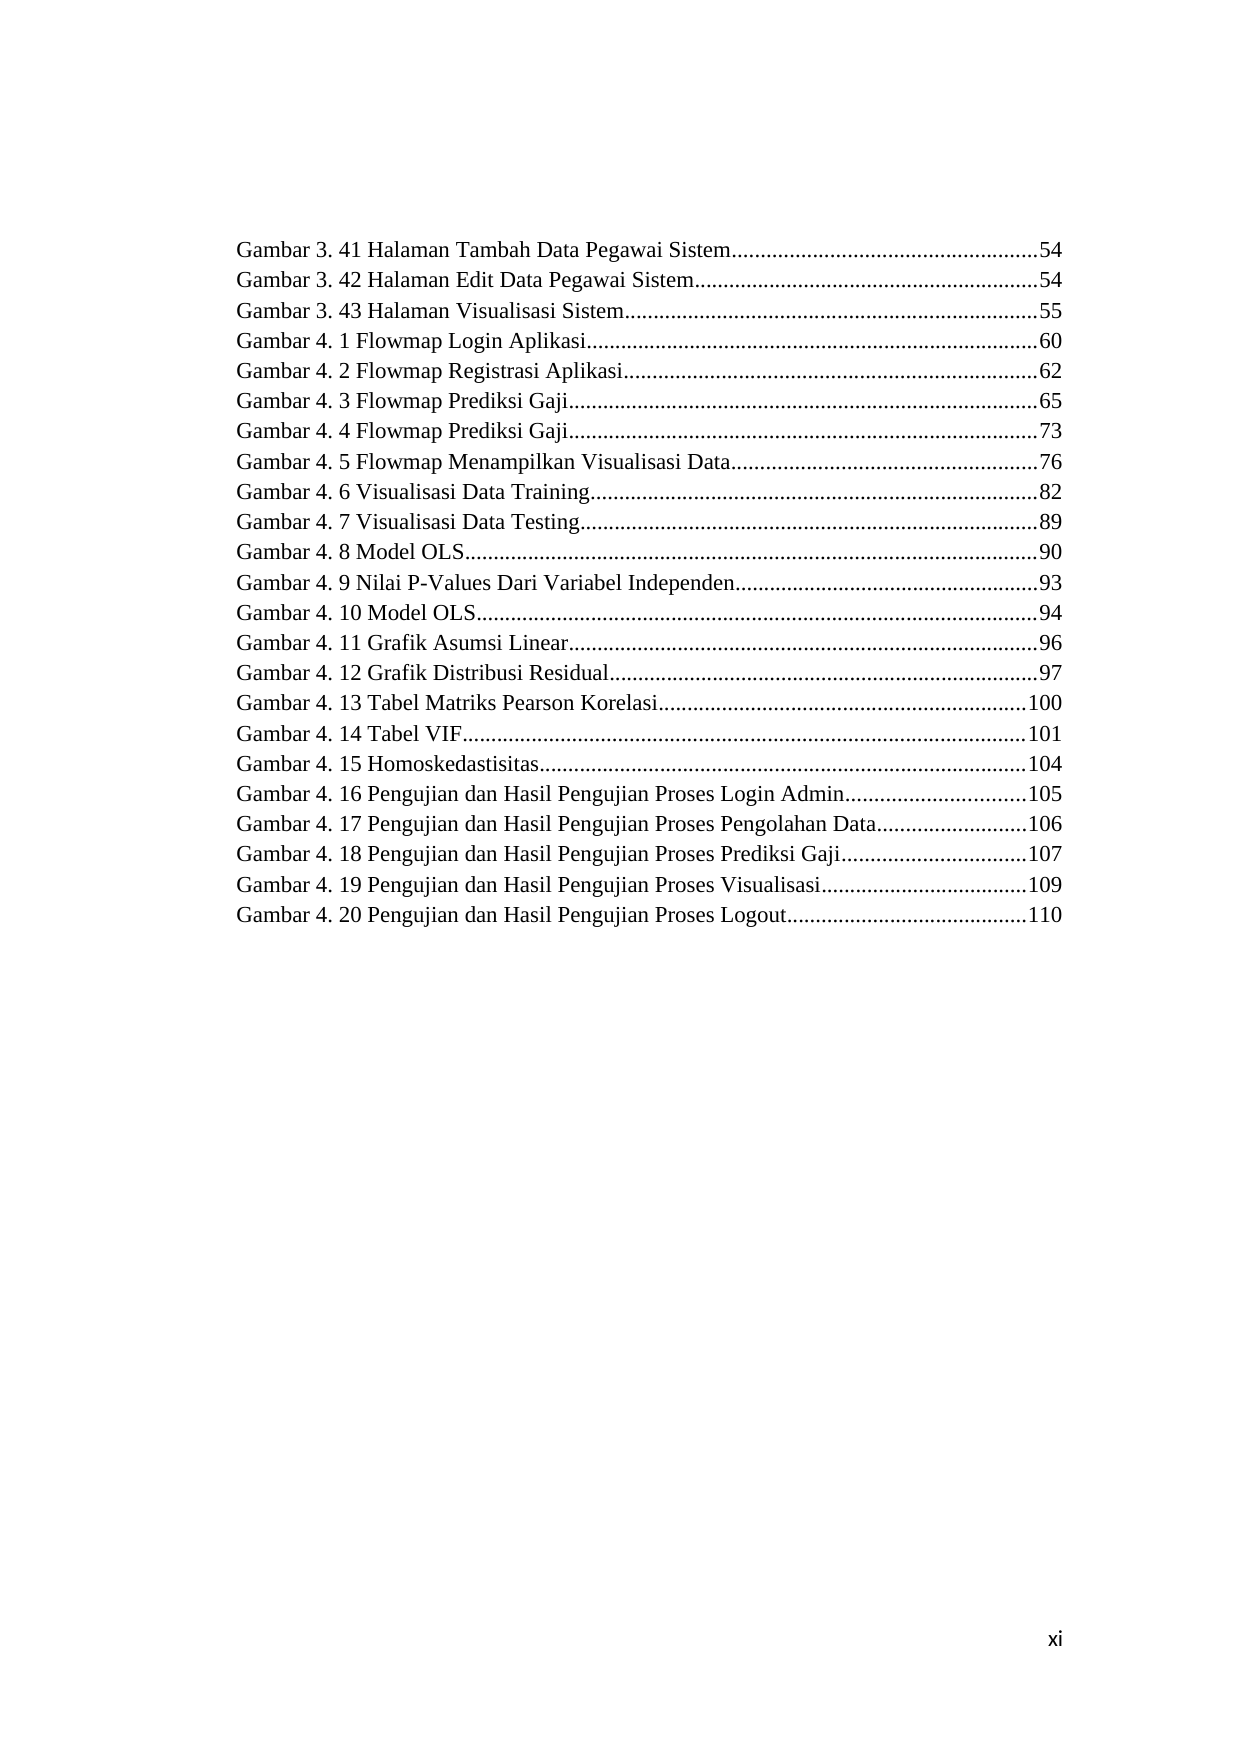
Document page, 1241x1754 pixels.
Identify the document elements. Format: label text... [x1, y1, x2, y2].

text Gambar 4. 11 Grafik Asumsi Linear 96 [236, 629, 1063, 655]
text Gambar 3. 42 Halaman Edit Data Pegawai Sistem 54 [236, 266, 1063, 293]
text Gambar 4. 6 Visualisasi Data Training 82 [236, 478, 1063, 504]
text Gambar 4. 15 Homoskedastisitas 104 [236, 750, 1063, 776]
text Gambar 4. 10 Model OLS 94 [236, 599, 1063, 625]
text Gambar 4. 5 Flowmap Menampilkan Visualisasi Data 76 [236, 448, 1063, 474]
text Gambar 3. 41 Halaman Tambah Data Pegawai Sistem 54 [236, 236, 1063, 263]
text Gambar 4. 1 Flowmap Login Aplikasi 60 [236, 327, 1063, 353]
text Gambar 4. 9 Nilai P-Values Dari Variabel Independen 93 [236, 568, 1063, 595]
text Gambar 4. 12 Grafik Distribusi Residual 97 [236, 659, 1063, 686]
text Gambar 4. 13 Tabel Matriks Pearson Korelasi 100 [236, 689, 1063, 716]
text Gambar 4. 2 Flowmap Registrasi Aplikasi 62 [236, 357, 1063, 383]
text Gambar 4. 7 Visualisasi Data Testing 89 [236, 508, 1063, 534]
text Gambar 4. 4 Flowmap Prediksi Gaji 73 [236, 417, 1063, 444]
text Gambar 3. 43 Halaman Visualisasi Sistem 55 [236, 297, 1063, 323]
text Gambar 4. 14 Tabel VIF 101 [236, 719, 1063, 746]
text Gambar 4. 20 Pengujian dan Hasil Pengujian Proses Logout 110 [236, 901, 1063, 927]
text Gambar 4. 17 Pengujian dan Hasil Pengujian Proses Pengolahan Data 106 [236, 810, 1063, 837]
text Gambar 4. 18 Pengujian dan Hasil Pengujian Proses Prediksi Gaji 107 [236, 840, 1063, 867]
text Gambar 4. 16 Pengujian dan Hasil Pengujian Proses Login Admin 105 [236, 780, 1063, 806]
text Gambar 4. 8 Model OLS 90 [236, 538, 1063, 565]
text Gambar 4. 19 Pengujian dan Hasil Pengujian Proses Visualisasi 109 [236, 871, 1063, 897]
text Gambar 4. 3 Flowmap Prediksi Gaji 65 [236, 387, 1063, 414]
